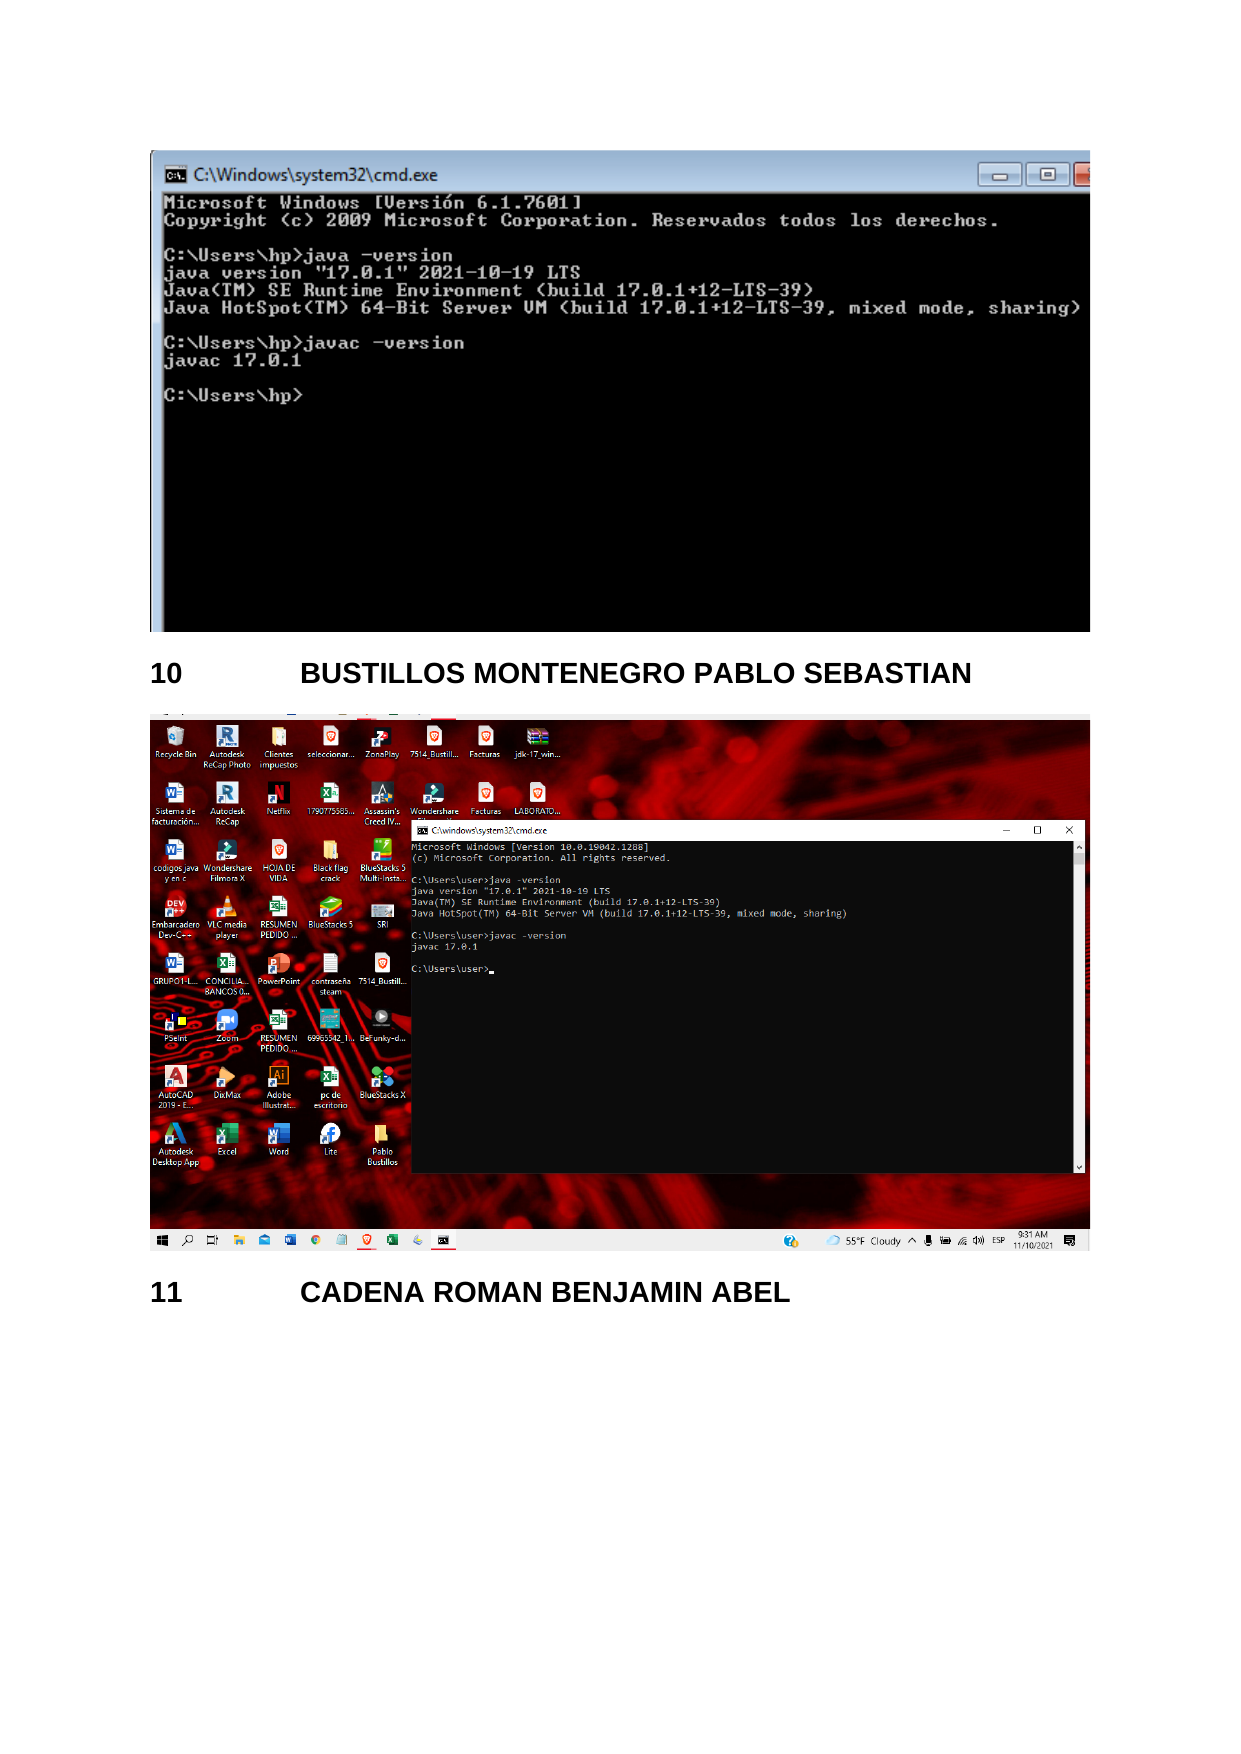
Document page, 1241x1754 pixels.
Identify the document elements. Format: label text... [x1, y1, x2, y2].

picture [150, 150, 1091, 632]
text 10 BUSTILLOS MONTENEGRO PABLO SEBASTIAN [150, 656, 1090, 690]
picture [150, 714, 1091, 1251]
text 11 CADENA ROMAN BENJAMIN ABEL [150, 1275, 1090, 1309]
